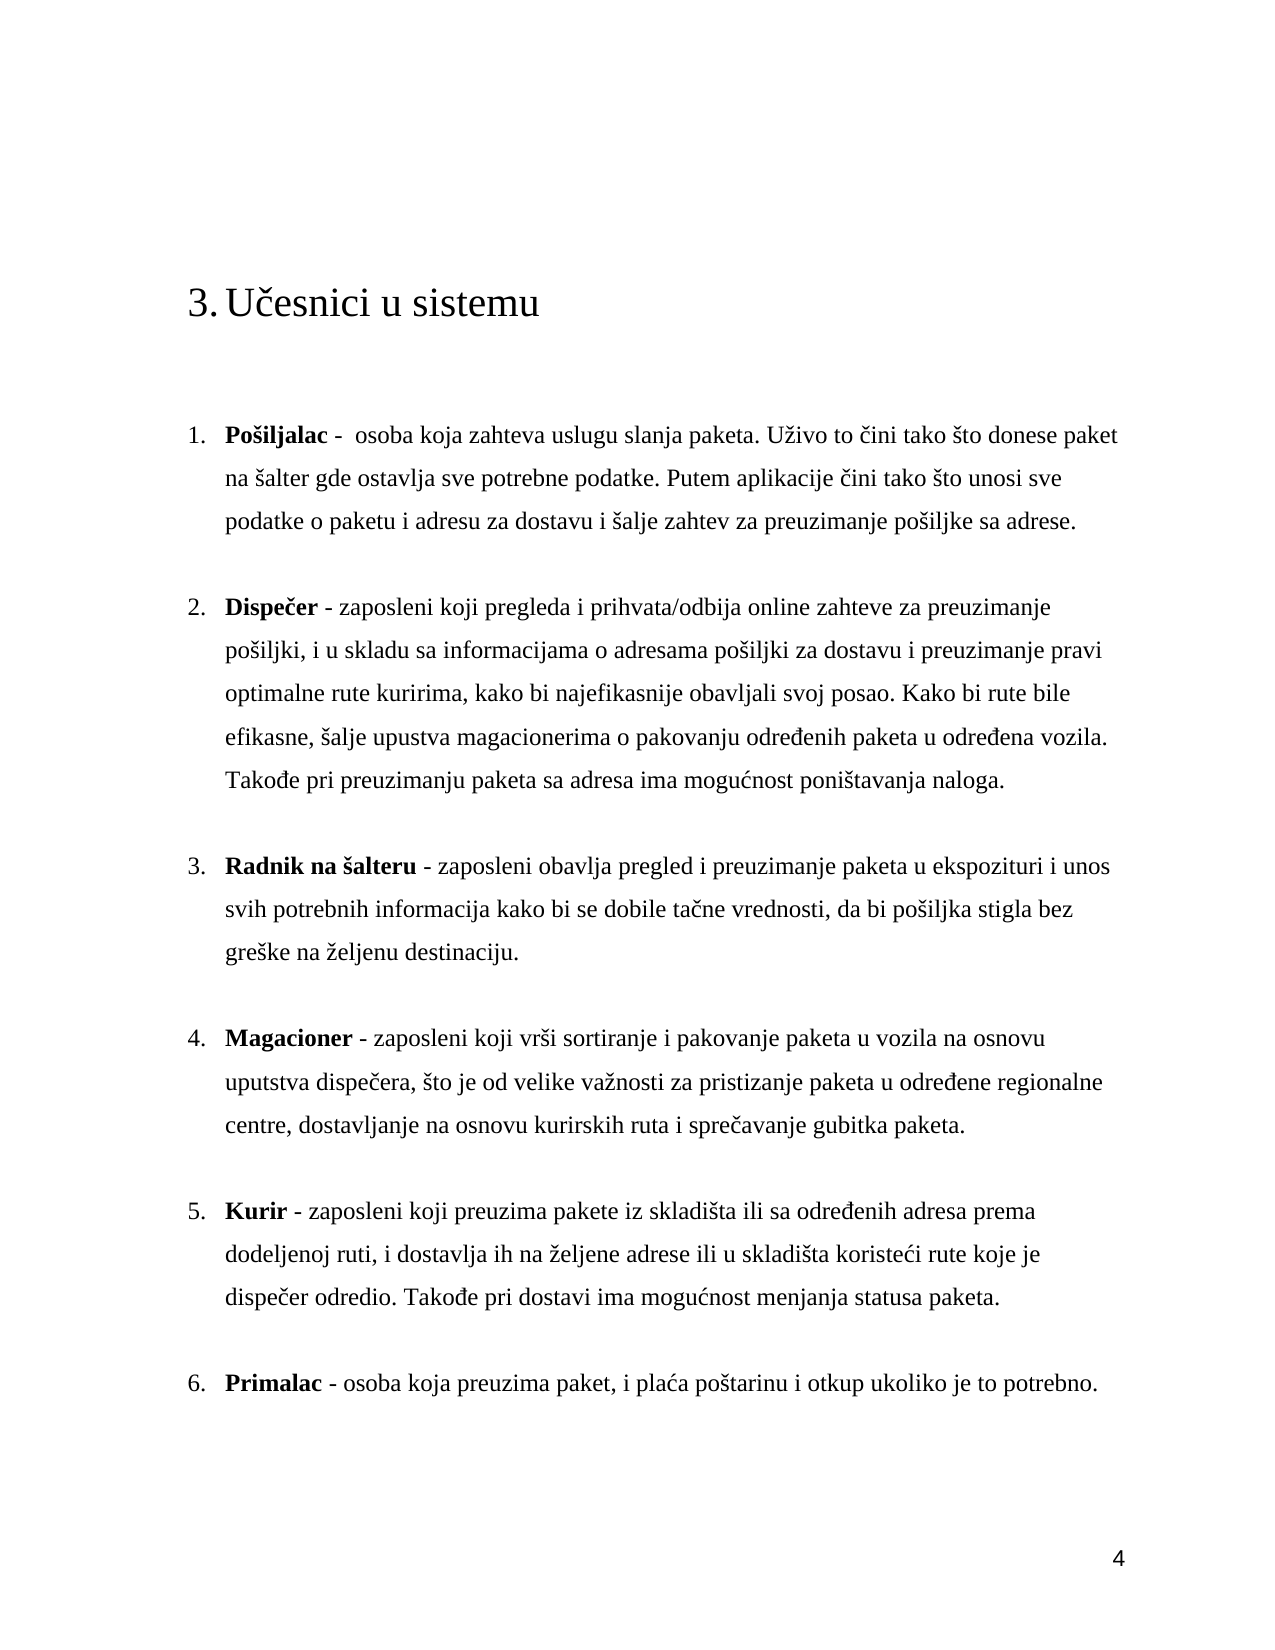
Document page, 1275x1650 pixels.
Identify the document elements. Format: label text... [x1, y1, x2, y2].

list Pošiljalac - osoba koja zahteva uslugu slanja paketa. Uživo to čini tako što donese paket na šalter gde ostavlja sve potrebne podatke. Putem aplikacije čini tako što unosi sve podatke o paketu i adresu za dostavu i šalje zahtev za preuzimanje pošiljke sa adrese. [187, 420, 1125, 535]
list Kurir - zaposleni koji preuzima pakete iz skladišta ili sa određenih adresa prema dodeljenoj ruti, i dostavlja ih na željene adrese ili u skladišta koristeći rute koje je dispečer odredio. Takođe pri dostavi ima mogućnost menjanja statusa paketa. [187, 1196, 1125, 1311]
list Primalac - osoba koja preuzima paket, i plaća poštarinu i otkup ukoliko je to potrebno. [187, 1368, 1125, 1397]
subtitle Učesnici u sistemu [187, 278, 1125, 326]
list Radnik na šalteru - zaposleni obavlja pregled i preuzimanje paketa u ekspozituri i unos svih potrebnih informacija kako bi se dobile tačne vrednosti, da bi pošiljka stigla bez greške na željenu destinaciju. [187, 851, 1125, 966]
list Magacioner - zaposleni koji vrši sortiranje i pakovanje paketa u vozila na osnovu uputstva dispečera, što je od velike važnosti za pristizanje paketa u određene regionalne centre, dostavljanje na osnovu kurirskih ruta i sprečavanje gubitka paketa. [187, 1023, 1125, 1138]
list Dispečer - zaposleni koji pregleda i prihvata/odbija online zahteve za preuzimanje pošiljki, i u skladu sa informacijama o adresama pošiljki za dostavu i preuzimanje pravi optimalne rute kuririma, kako bi najefikasnije obavljali svoj posao. Kako bi rute bile efikasne, šalje upustva magacionerima o pakovanju određenih paketa u određena vozila. Takođe pri preuzimanju paketa sa adresa ima mogućnost poništavanja naloga. [187, 592, 1125, 793]
